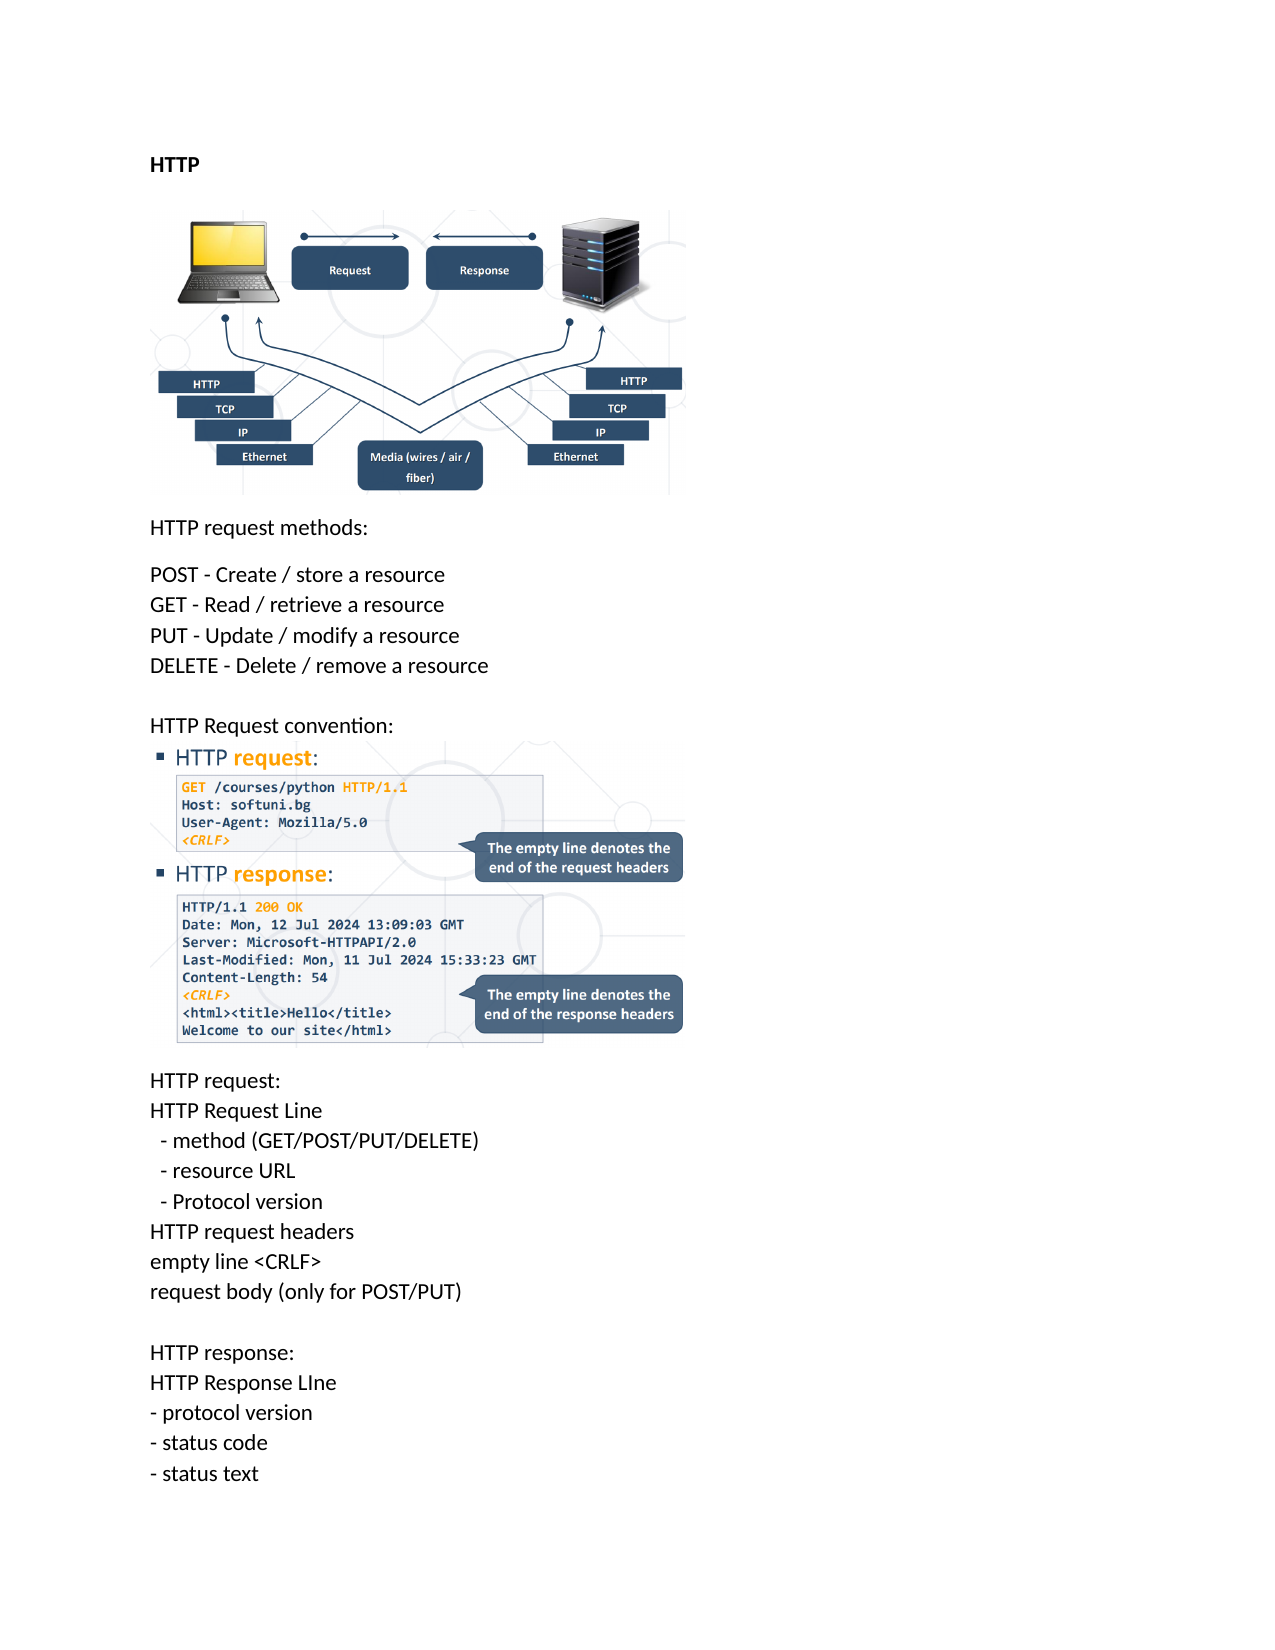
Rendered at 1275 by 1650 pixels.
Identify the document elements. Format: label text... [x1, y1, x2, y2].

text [150, 1066, 1125, 1487]
picture [150, 741, 686, 1048]
picture [150, 210, 686, 495]
text HTTP request methods: [150, 513, 1125, 541]
